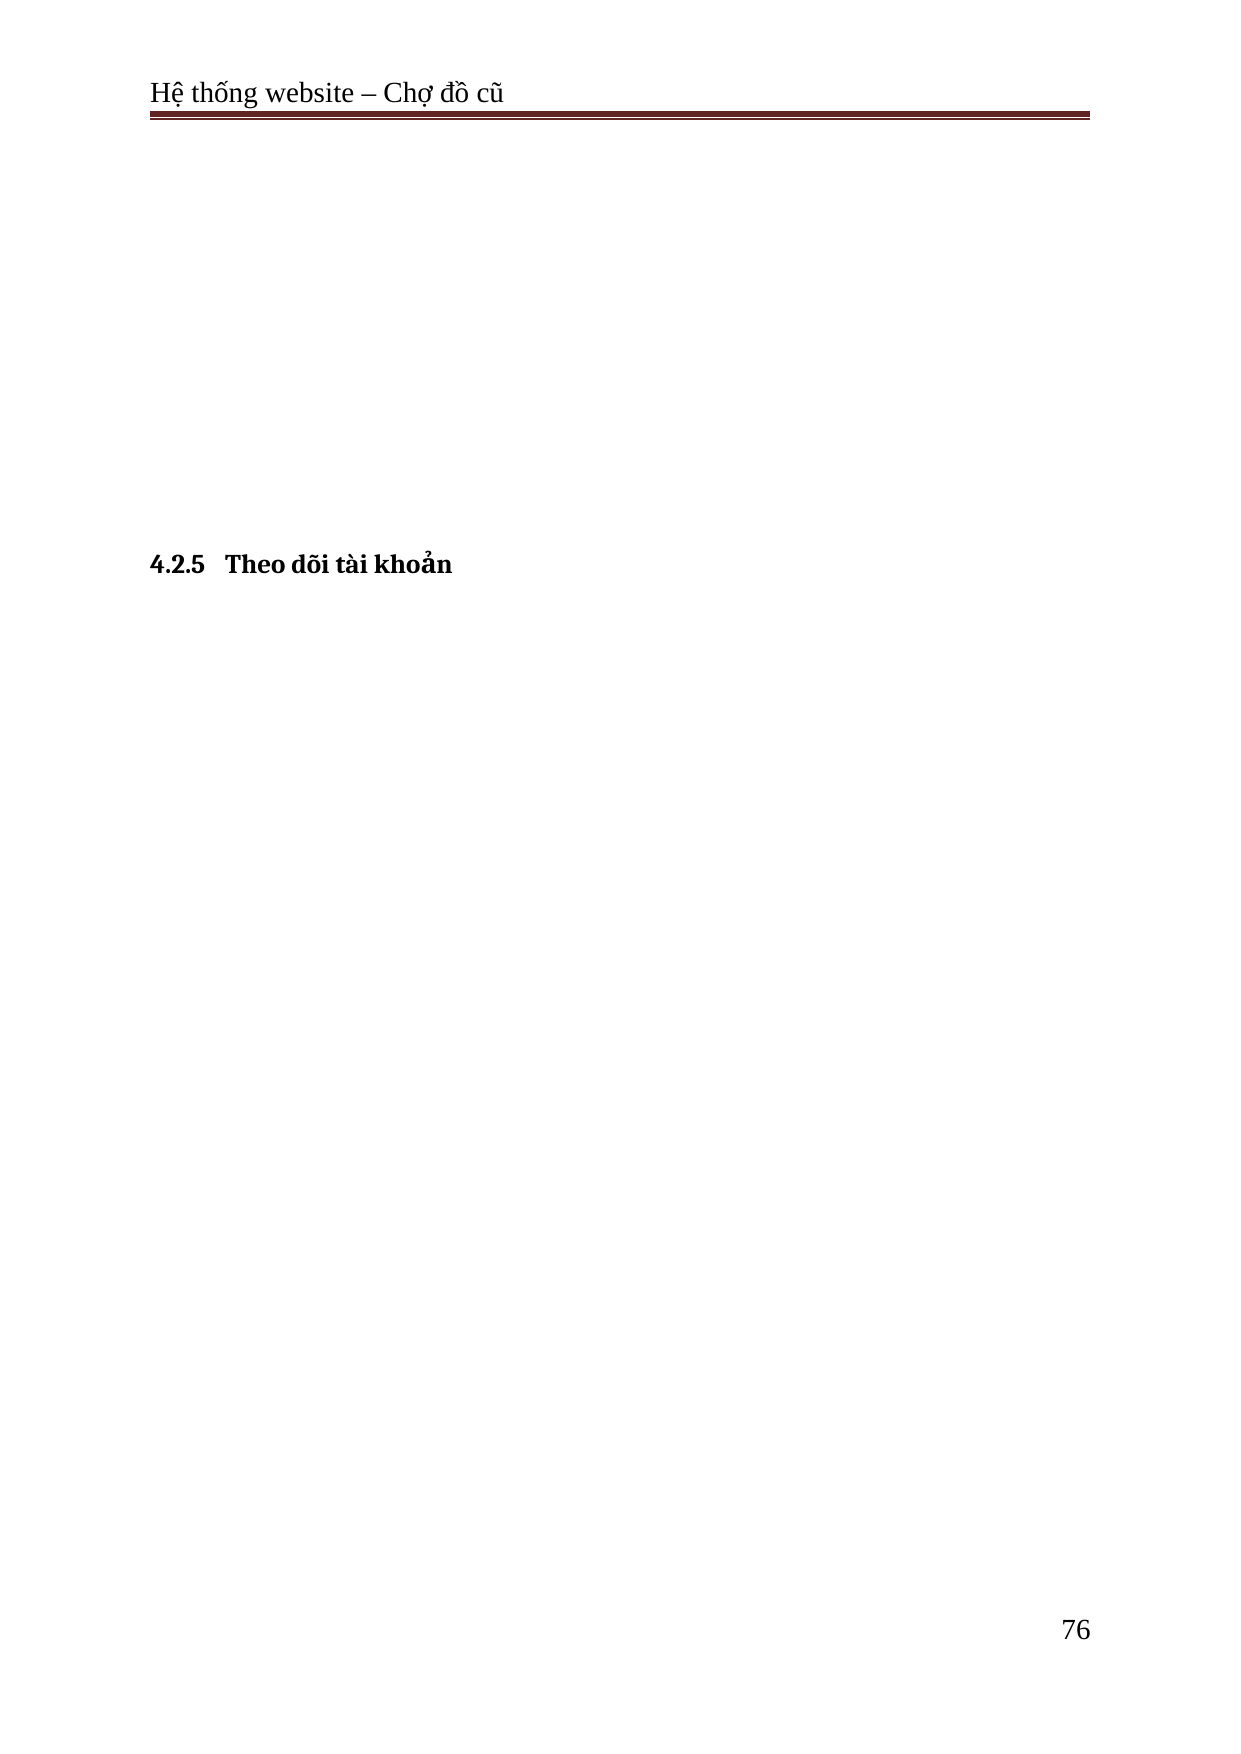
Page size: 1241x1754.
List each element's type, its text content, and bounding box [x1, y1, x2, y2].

subtitle Theo dõi tài khoản [150, 549, 1090, 581]
